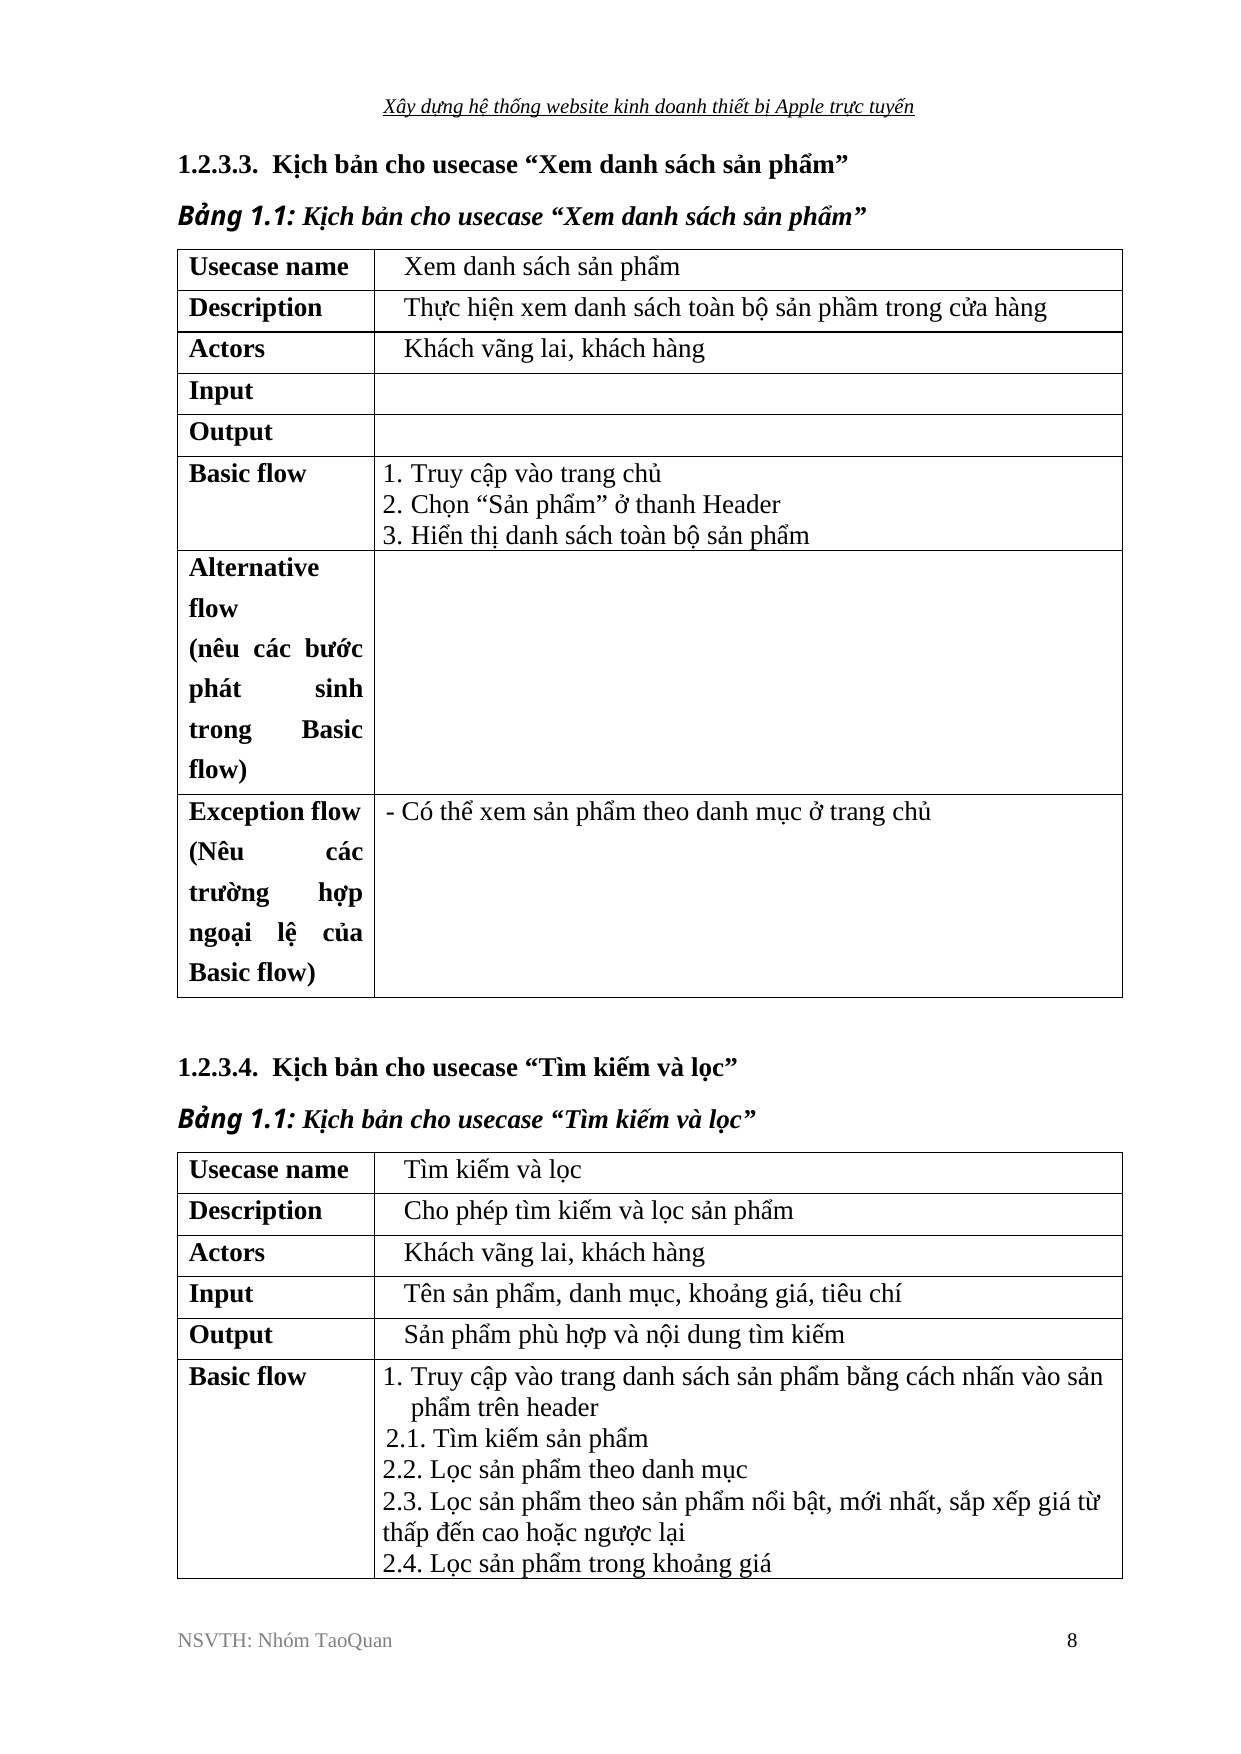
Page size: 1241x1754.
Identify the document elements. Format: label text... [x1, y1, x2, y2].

subtitle Kịch bản cho usecase “Xem danh sách sản phẩm” [177, 148, 1122, 179]
table_cell Description [178, 1194, 374, 1235]
table_cell [375, 415, 1122, 456]
table_cell Khách vãng lai, khách hàng [375, 333, 1122, 373]
table_cell Alternative flow (nêu các bước phát sinh trong Basic flow) [178, 551, 374, 794]
table_cell Sản phẩm phù hợp và nội dung tìm kiếm [375, 1319, 1122, 1359]
table_cell Input [178, 1277, 374, 1318]
table_cell Basic flow [178, 457, 374, 550]
table_cell Output [178, 415, 374, 456]
table_cell Basic flow [178, 1360, 374, 1578]
table_cell Cho phép tìm kiếm và lọc sản phẩm [375, 1194, 1122, 1235]
table_cell Actors [178, 333, 374, 373]
table_cell Tên sản phẩm, danh mục, khoảng giá, tiêu chí [375, 1277, 1122, 1318]
table_cell Truy cập vào trang danh sách sản phẩm bằng cách nhấn vào sản phẩm trên header 2.1. Tìm kiếm sản phẩm 2.2. Lọc sản phẩm theo danh mục 2.3. Lọc sản phẩm theo sản phẩm nổi bật, mới nhất, sắp xếp giá từ thấp đến cao hoặc ngược lại 2.4. Lọc sản phẩm trong khoảng giá [375, 1360, 1122, 1578]
subtitle Kịch bản cho usecase “Xem danh sách sản phẩm” [177, 196, 1122, 233]
table_cell Exception flow (Nêu các trường hợp ngoại lệ của Basic flow) [178, 795, 374, 997]
table_cell Description [178, 291, 374, 331]
table_cell Khách vãng lai, khách hàng [375, 1236, 1122, 1276]
table_header Usecase name [178, 250, 374, 290]
table_header Tìm kiếm và lọc [375, 1153, 1122, 1193]
table_cell Input [178, 374, 374, 414]
table_cell [375, 374, 1122, 414]
table_header Xem danh sách sản phẩm [375, 250, 1122, 290]
subtitle Kịch bản cho usecase “Tìm kiếm và lọc” [177, 1051, 1122, 1082]
table_cell Thực hiện xem danh sách toàn bộ sản phầm trong cửa hàng [375, 291, 1122, 331]
table_cell Output [178, 1319, 374, 1359]
table_cell - Có thể xem sản phẩm theo danh mục ở trang chủ [375, 795, 1122, 997]
table_cell Actors [178, 1236, 374, 1276]
subtitle Kịch bản cho usecase “Tìm kiếm và lọc” [177, 1100, 1122, 1137]
table_cell [375, 551, 1122, 794]
table_cell Truy cập vào trang chủ Chọn “Sản phẩm” ở thanh Header Hiển thị danh sách toàn bộ sản phẩm [375, 457, 1122, 550]
table_header Usecase name [178, 1153, 374, 1193]
